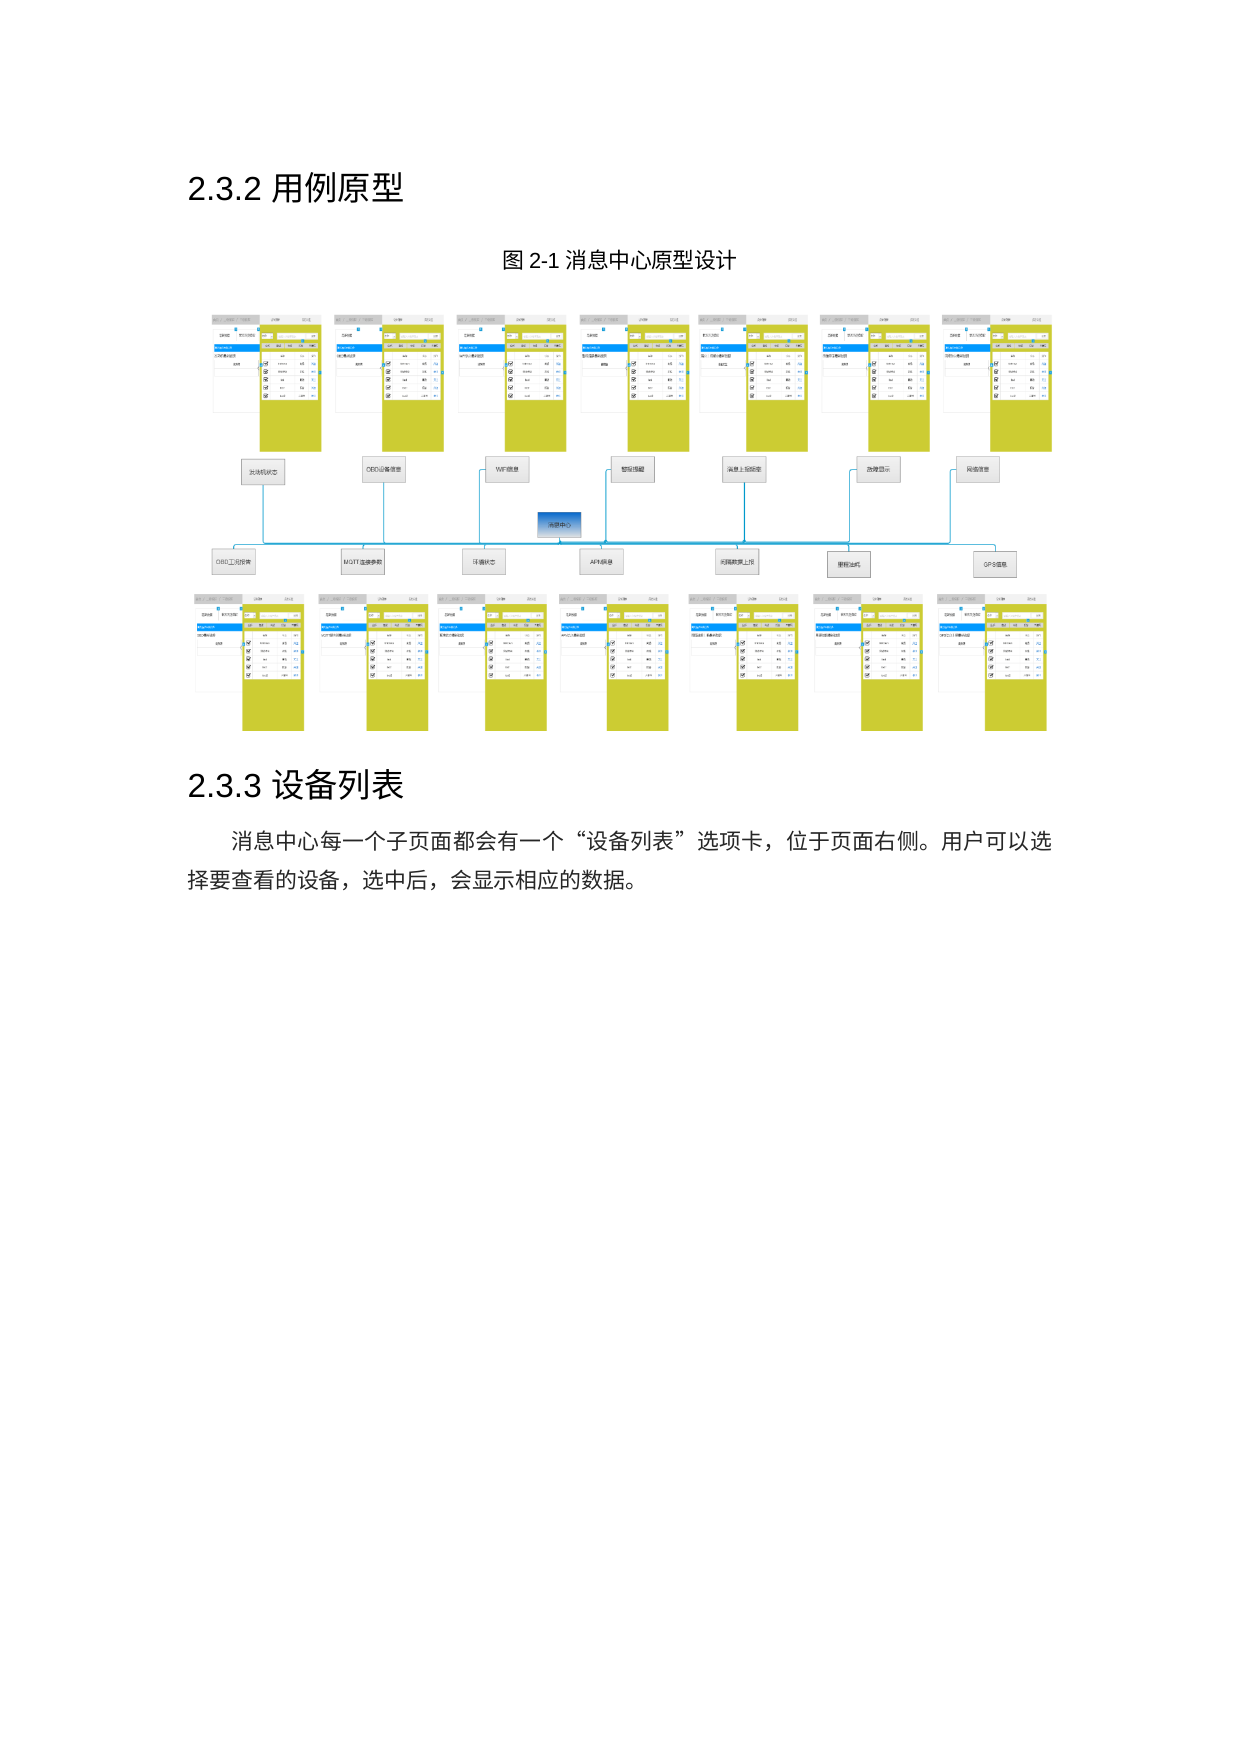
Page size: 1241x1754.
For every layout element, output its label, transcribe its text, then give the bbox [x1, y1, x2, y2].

picture [187, 291, 1053, 731]
text 消息中心每一个子页面都会有一个“设备列表”选项卡，位于页面右侧。用户可以选择要查看的设备，选中后，会显示相应的数据。 [187, 824, 1053, 895]
text 消息中心原型设计 [187, 243, 1053, 275]
subtitle 用例原型 [187, 162, 1053, 210]
subtitle 设备列表 [187, 759, 1053, 807]
